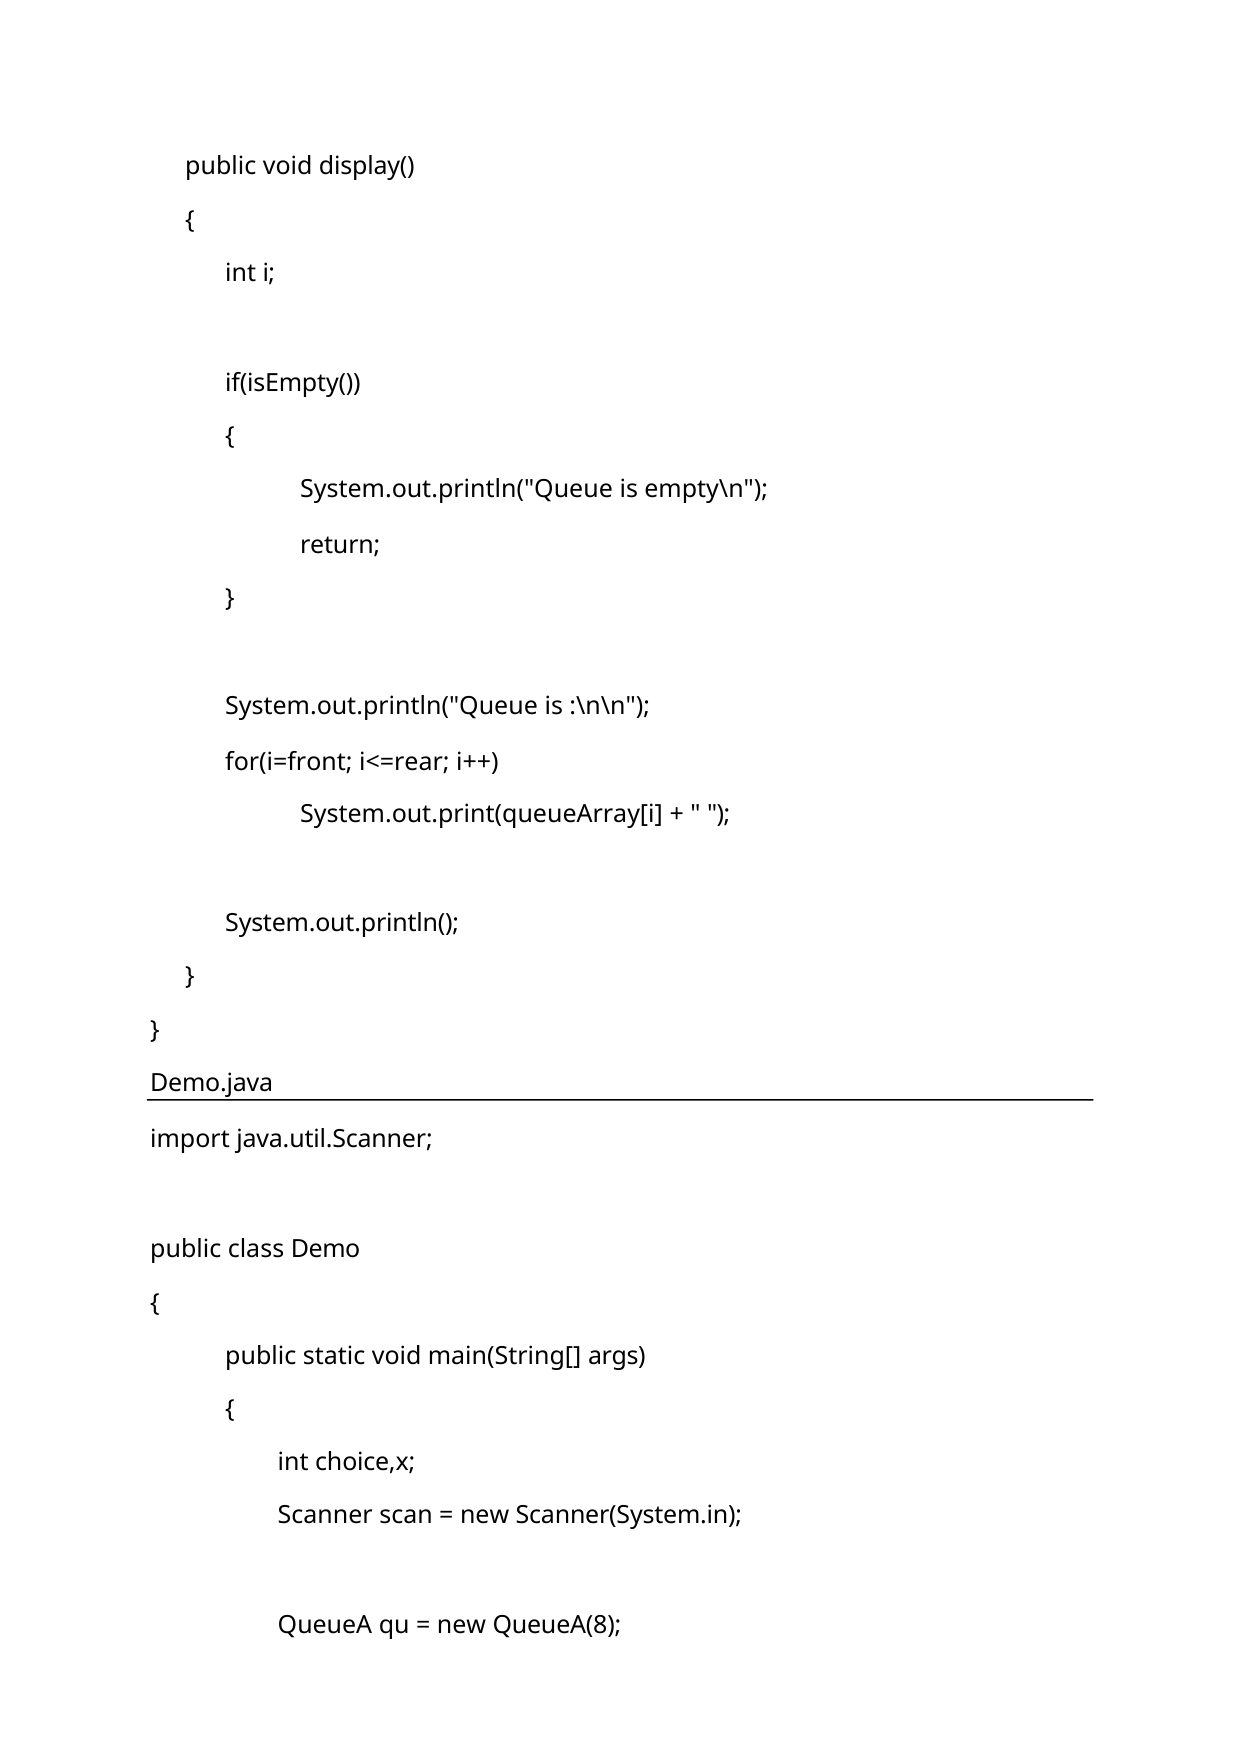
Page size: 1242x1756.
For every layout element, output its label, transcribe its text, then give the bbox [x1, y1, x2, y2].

text } [150, 1011, 1094, 1045]
text public static void main(String[] args) [225, 1337, 1094, 1372]
text { [185, 201, 1094, 235]
text QueueA qu = new QueueA(8); [277, 1607, 1094, 1641]
text int choice,x; [277, 1444, 1094, 1478]
text { [150, 1284, 1094, 1318]
text System.out.println("Queue is :\n\n"); for(i=front; i<=rear; i++) [225, 688, 698, 777]
text import java.util.Scanner; [150, 1121, 1094, 1155]
text Scanner scan = new Scanner(System.in); [277, 1497, 1094, 1531]
text { [225, 417, 1094, 451]
text System.out.println(); [225, 905, 1094, 939]
text System.out.print(queueArray[i] + " "); [300, 799, 1094, 828]
text } [225, 582, 1094, 612]
text public void display() [185, 148, 1094, 182]
text Demo.java [150, 1064, 1094, 1098]
text if(isEmpty()) [225, 364, 1094, 398]
text public class Demo [150, 1231, 1094, 1265]
text System.out.println("Queue is empty\n"); return; [300, 471, 814, 560]
text int i; [225, 254, 1094, 288]
text } [185, 958, 1094, 992]
text { [225, 1390, 1094, 1424]
